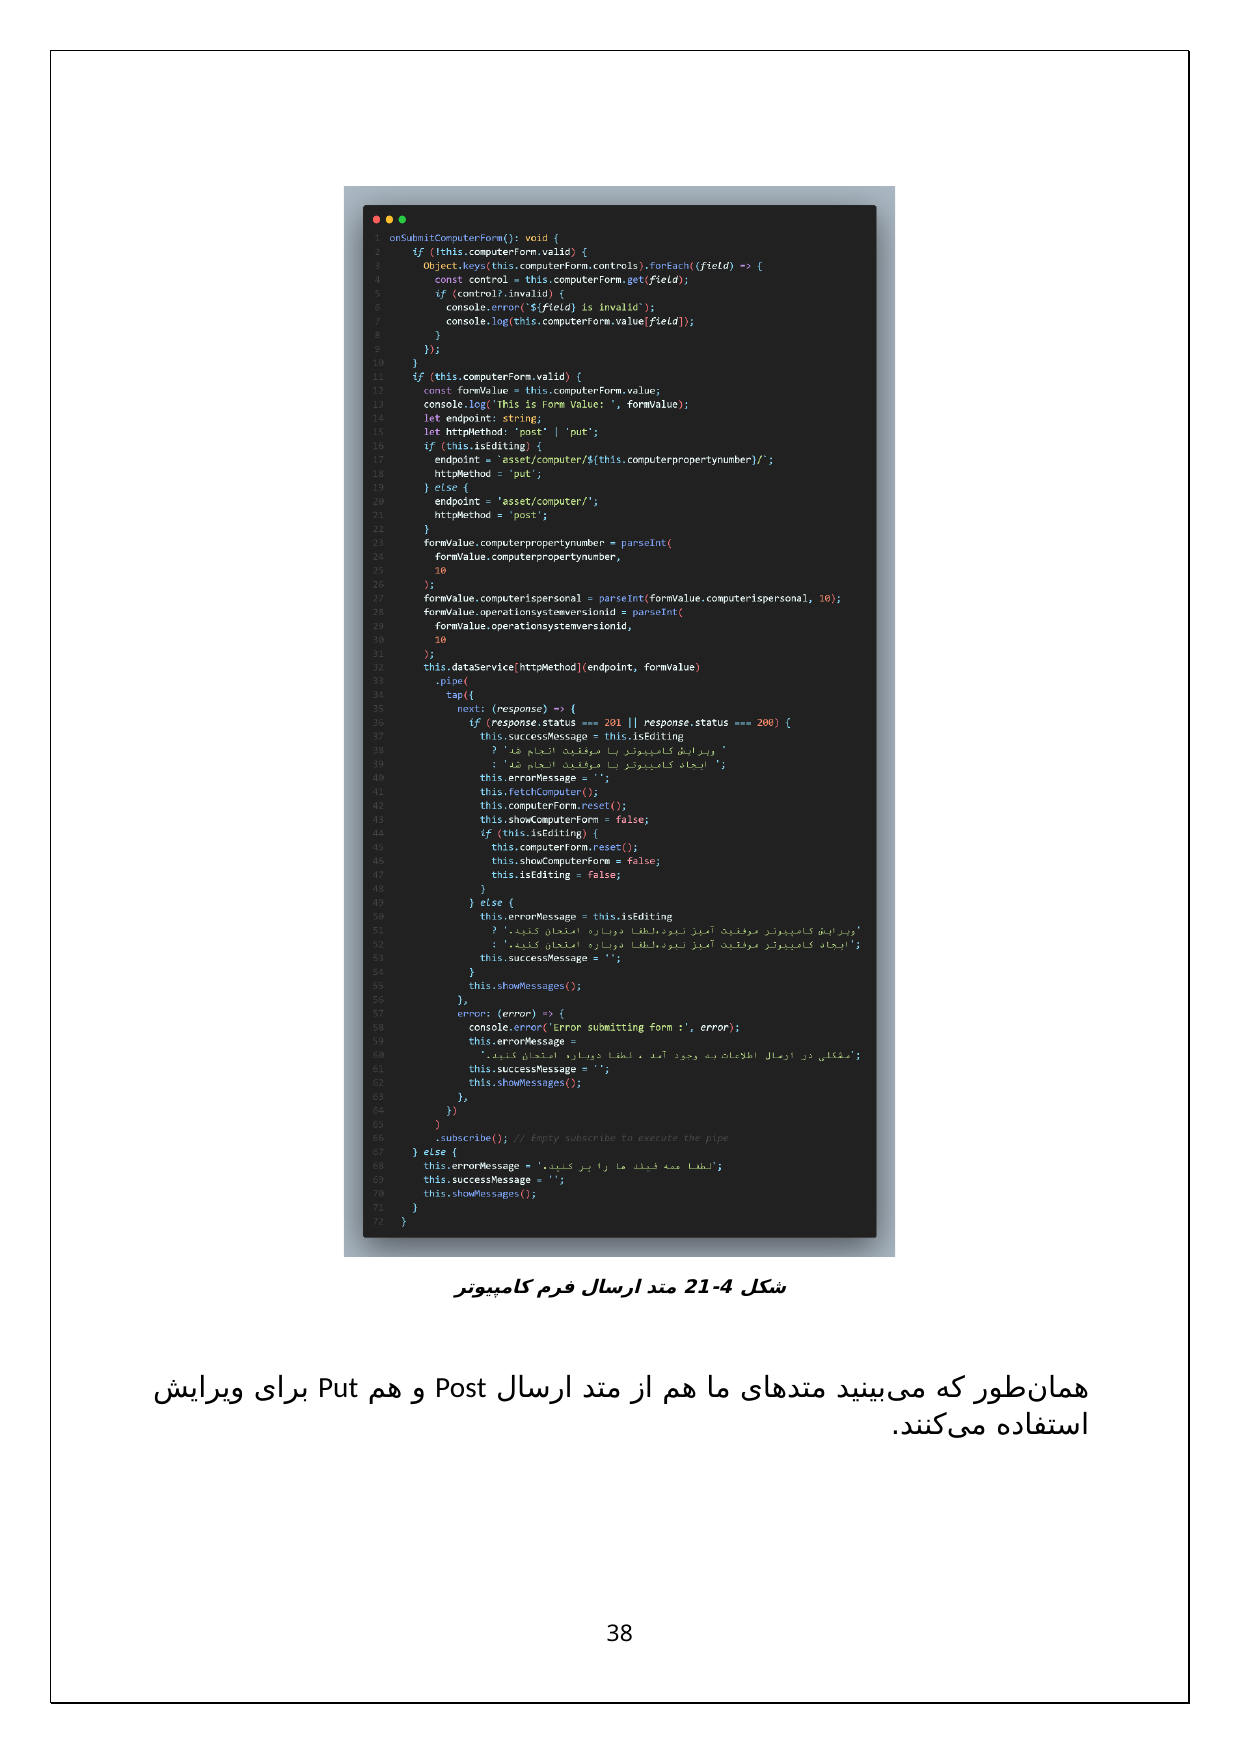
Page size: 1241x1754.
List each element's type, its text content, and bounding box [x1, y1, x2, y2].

picture [343, 186, 896, 1257]
text شکل ‏4-21 متد ارسال فرم کامپیوتر [150, 1276, 1089, 1298]
text همان‌طور که می‌بینید متدهای ما هم از متد ارسال Post و هم Put برای ویرایش استفاده می‌کنند. [150, 1369, 1089, 1442]
